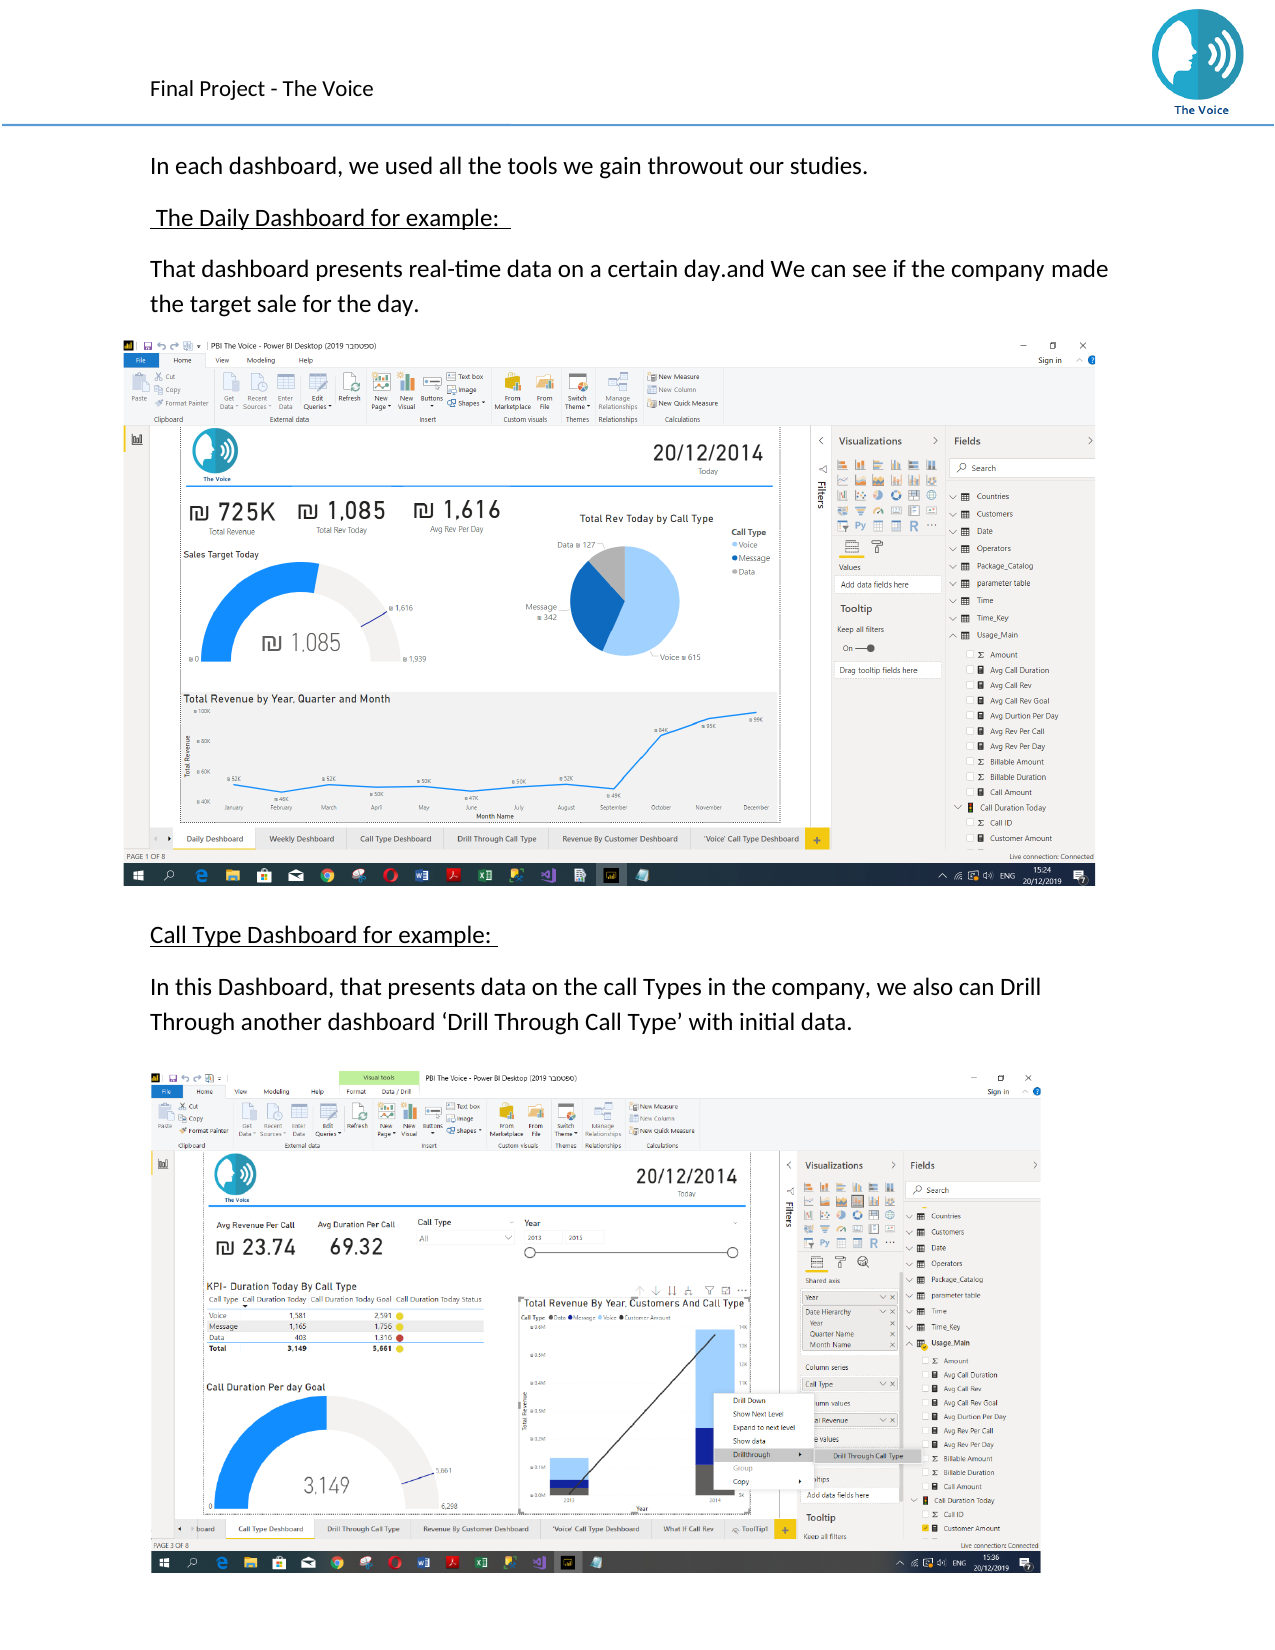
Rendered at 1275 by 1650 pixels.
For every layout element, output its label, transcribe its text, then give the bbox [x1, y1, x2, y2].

text In this Dashboard, that presents data on the call Types in the company, we also can Drill Through another dashboard ‘Drill Through Call Type’ with initial data. [150, 971, 1125, 1037]
text The Daily Dashboard for example: [150, 202, 1125, 232]
text That dashboard presents real-time data on a certain day.and We can see if the company made the target sale for the day. [150, 253, 1125, 319]
picture [150, 1071, 1040, 1571]
text Call Type Dashboard for example: [150, 553, 1125, 950]
picture [123, 338, 1095, 886]
picture [1143, 8, 1244, 118]
text In each dashboard, we used all the tools we gain throwout our studies. [150, 150, 1125, 181]
